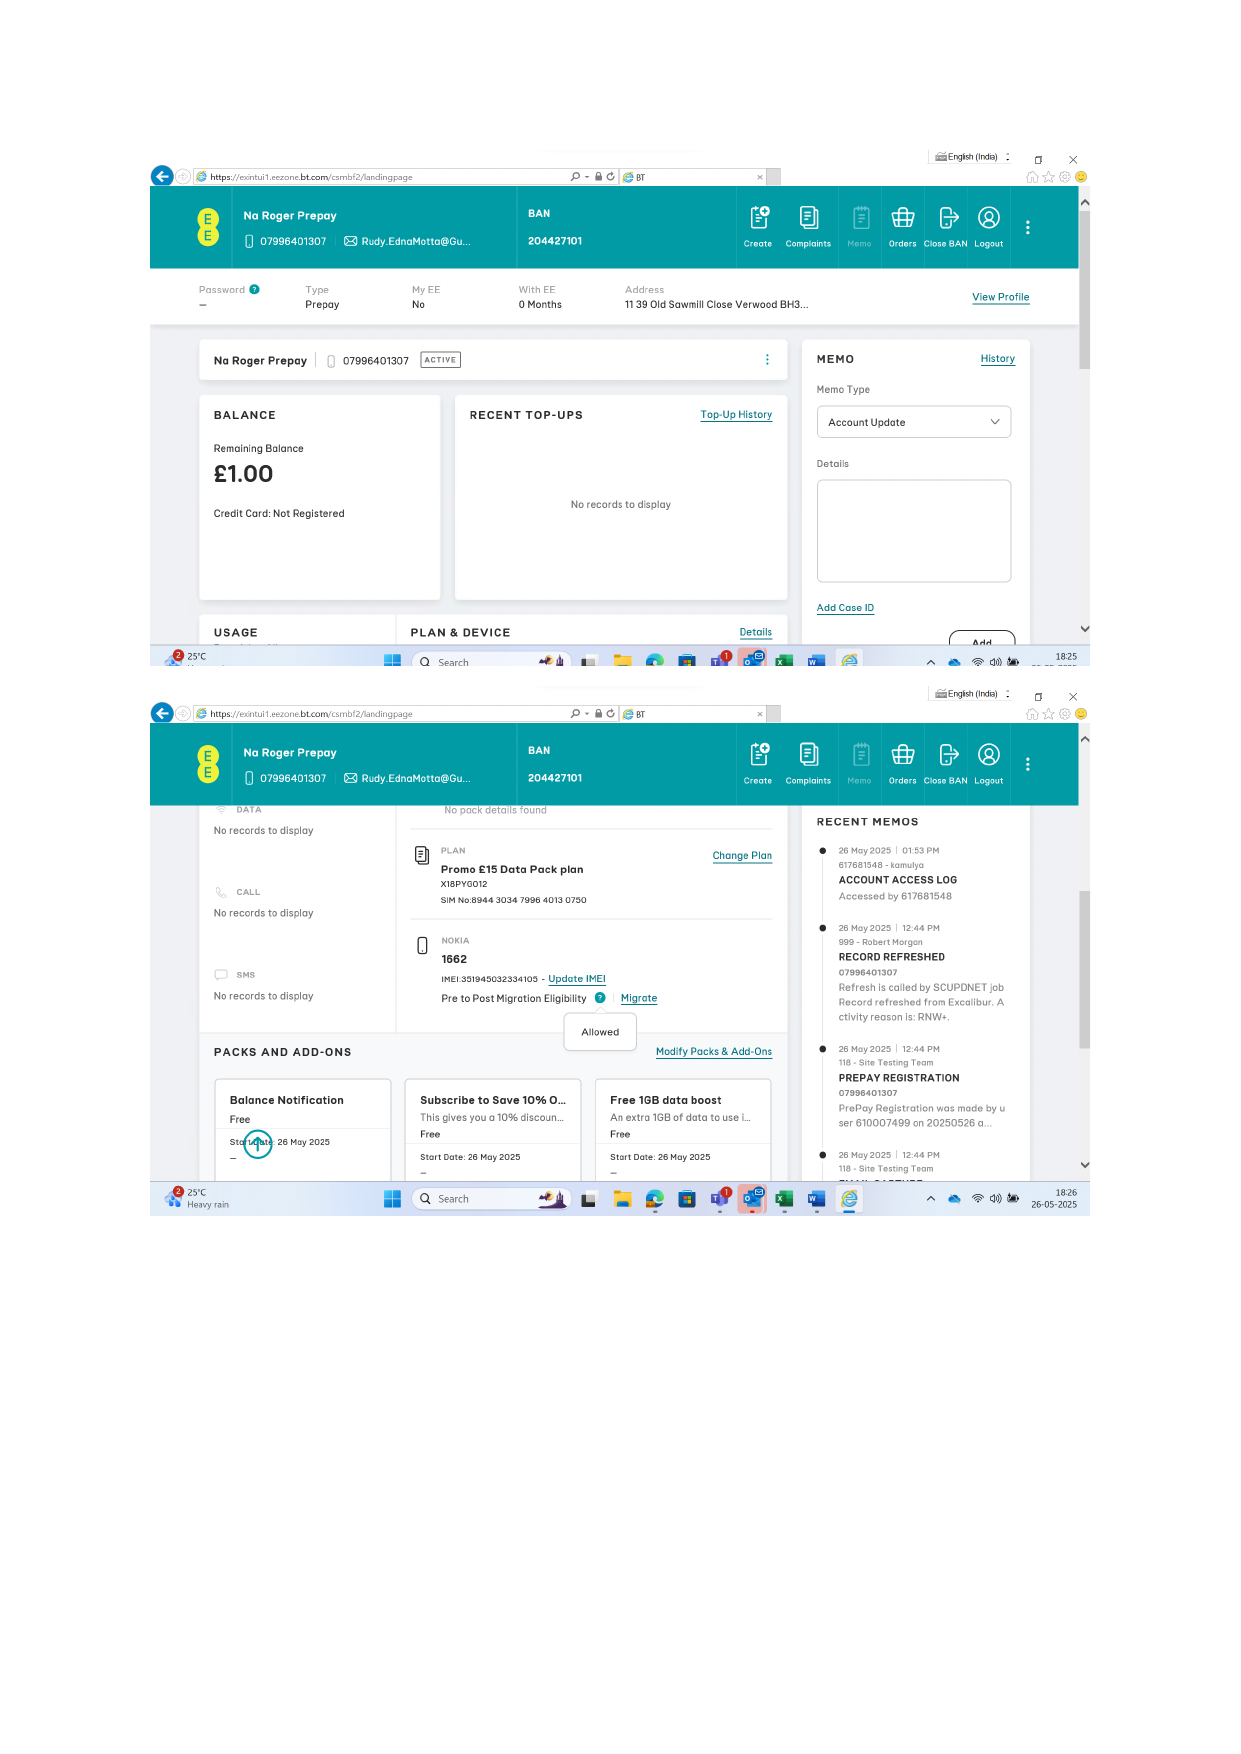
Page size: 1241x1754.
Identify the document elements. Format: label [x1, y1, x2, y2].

picture [157, 172, 168, 181]
picture [150, 150, 1091, 666]
picture [150, 686, 1091, 1216]
picture [157, 709, 168, 718]
